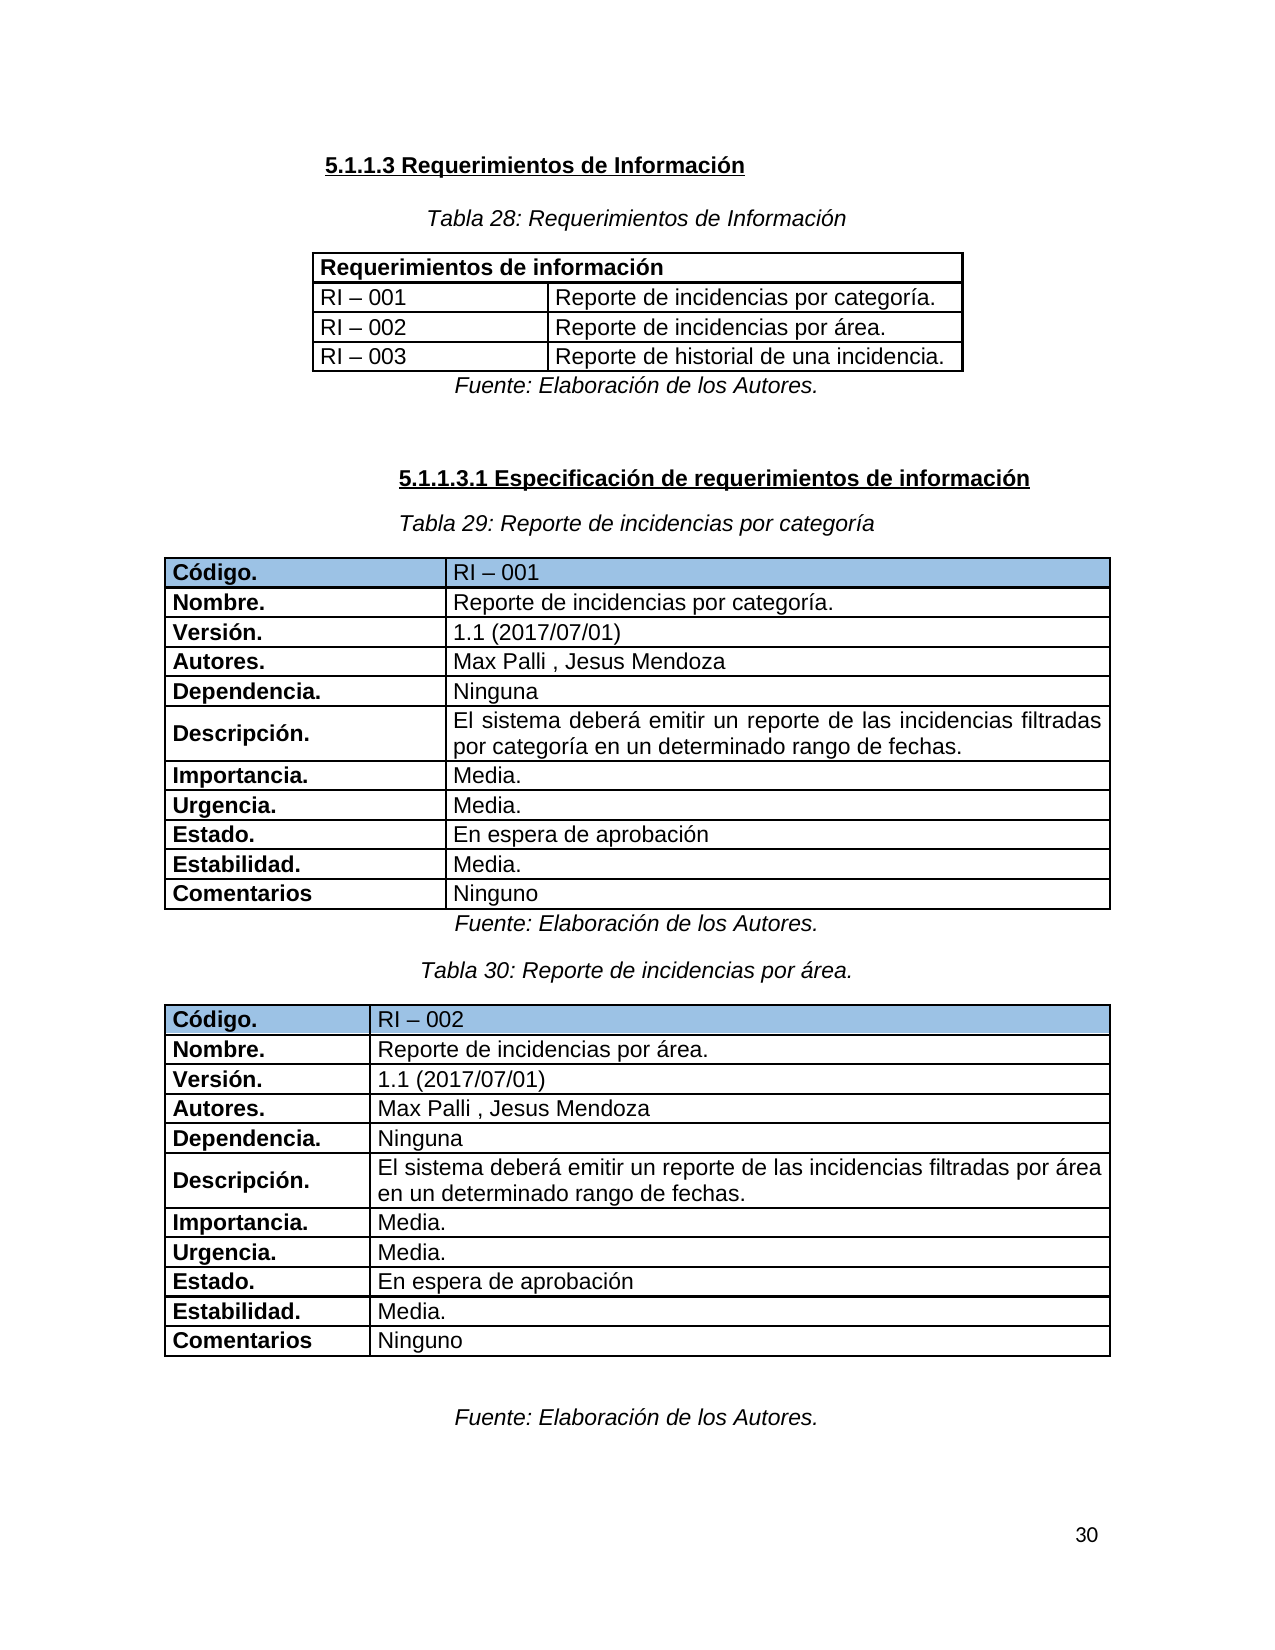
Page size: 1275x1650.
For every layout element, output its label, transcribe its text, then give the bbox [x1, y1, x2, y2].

table_cell RI – 002 [314, 313, 547, 341]
table_cell Estabilidad. [166, 850, 445, 878]
table_cell Autores. [166, 648, 445, 675]
table_cell Reporte de incidencias por categoría. [549, 284, 961, 311]
table_header RI – 002 [371, 1006, 1109, 1033]
table_cell Reporte de incidencias por área. [549, 313, 961, 341]
table_cell Versión. [166, 1065, 369, 1093]
table_cell Autores. [166, 1095, 369, 1122]
table_cell Dependencia. [166, 677, 445, 705]
table_cell Nombre. [166, 589, 445, 616]
table_cell Media. [371, 1238, 1109, 1266]
text 5.1.1.3.1 Especificación de requerimientos de información [325, 464, 1098, 491]
table_cell RI – 003 [314, 343, 547, 370]
table_cell Media. [371, 1209, 1109, 1236]
table_cell Importancia. [166, 1209, 369, 1236]
table_cell Media. [371, 1298, 1109, 1325]
table_cell Versión. [166, 618, 445, 646]
table_cell Max Palli , Jesus Mendoza [371, 1095, 1109, 1122]
table_cell Urgencia. [166, 791, 445, 819]
table_cell Dependencia. [166, 1124, 369, 1152]
text Tabla 30: Reporte de incidencias por área. [177, 957, 1098, 983]
table_cell Max Palli , Jesus Mendoza [447, 648, 1109, 675]
table_cell Nombre. [166, 1036, 369, 1063]
text Fuente: Elaboración de los Autores. [177, 910, 1098, 936]
table_cell Ninguna [371, 1124, 1109, 1152]
table_cell Media. [447, 791, 1109, 819]
table_cell Comentarios [166, 880, 445, 907]
table_cell Media. [447, 762, 1109, 789]
table_cell En espera de aprobación [447, 821, 1109, 848]
text Tabla 28: Requerimientos de Información [177, 204, 1098, 231]
table_cell Reporte de incidencias por área. [371, 1036, 1109, 1063]
table_cell 1.1 (2017/07/01) [447, 618, 1109, 646]
table_header RI – 001 [447, 559, 1109, 586]
table_header Requerimientos de información [314, 254, 961, 281]
table_cell Descripción. [166, 707, 445, 759]
table_cell Ninguno [447, 880, 1109, 907]
table_cell Estabilidad. [166, 1298, 369, 1325]
text Fuente: Elaboración de los Autores. [177, 372, 1098, 398]
table_cell RI – 001 [314, 284, 547, 311]
table_cell Reporte de incidencias por categoría. [447, 589, 1109, 616]
table_cell Estado. [166, 1268, 369, 1295]
table_cell El sistema deberá emitir un reporte de las incidencias filtradas por área en un determinado rango de fechas. [371, 1154, 1109, 1207]
table_cell Ninguna [447, 677, 1109, 705]
table_cell Estado. [166, 821, 445, 848]
table_cell Ninguno [371, 1327, 1109, 1354]
table_cell Reporte de historial de una incidencia. [549, 343, 961, 370]
table_cell Descripción. [166, 1154, 369, 1207]
table_cell El sistema deberá emitir un reporte de las incidencias filtradas por categoría en un determinado rango de fechas. [447, 707, 1109, 759]
table_cell Importancia. [166, 762, 445, 789]
subtitle 5.1.1.3 Requerimientos de Información [251, 152, 1098, 178]
table_cell En espera de aprobación [371, 1268, 1109, 1295]
text Fuente: Elaboración de los Autores. [177, 1403, 1098, 1430]
table_cell 1.1 (2017/07/01) [371, 1065, 1109, 1093]
table_cell Media. [447, 850, 1109, 878]
table_header Código. [166, 1006, 369, 1033]
table_cell Comentarios [166, 1327, 369, 1354]
table_header Código. [166, 559, 445, 586]
table_cell Urgencia. [166, 1238, 369, 1266]
text Tabla 29: Reporte de incidencias por categoría [177, 509, 1098, 536]
